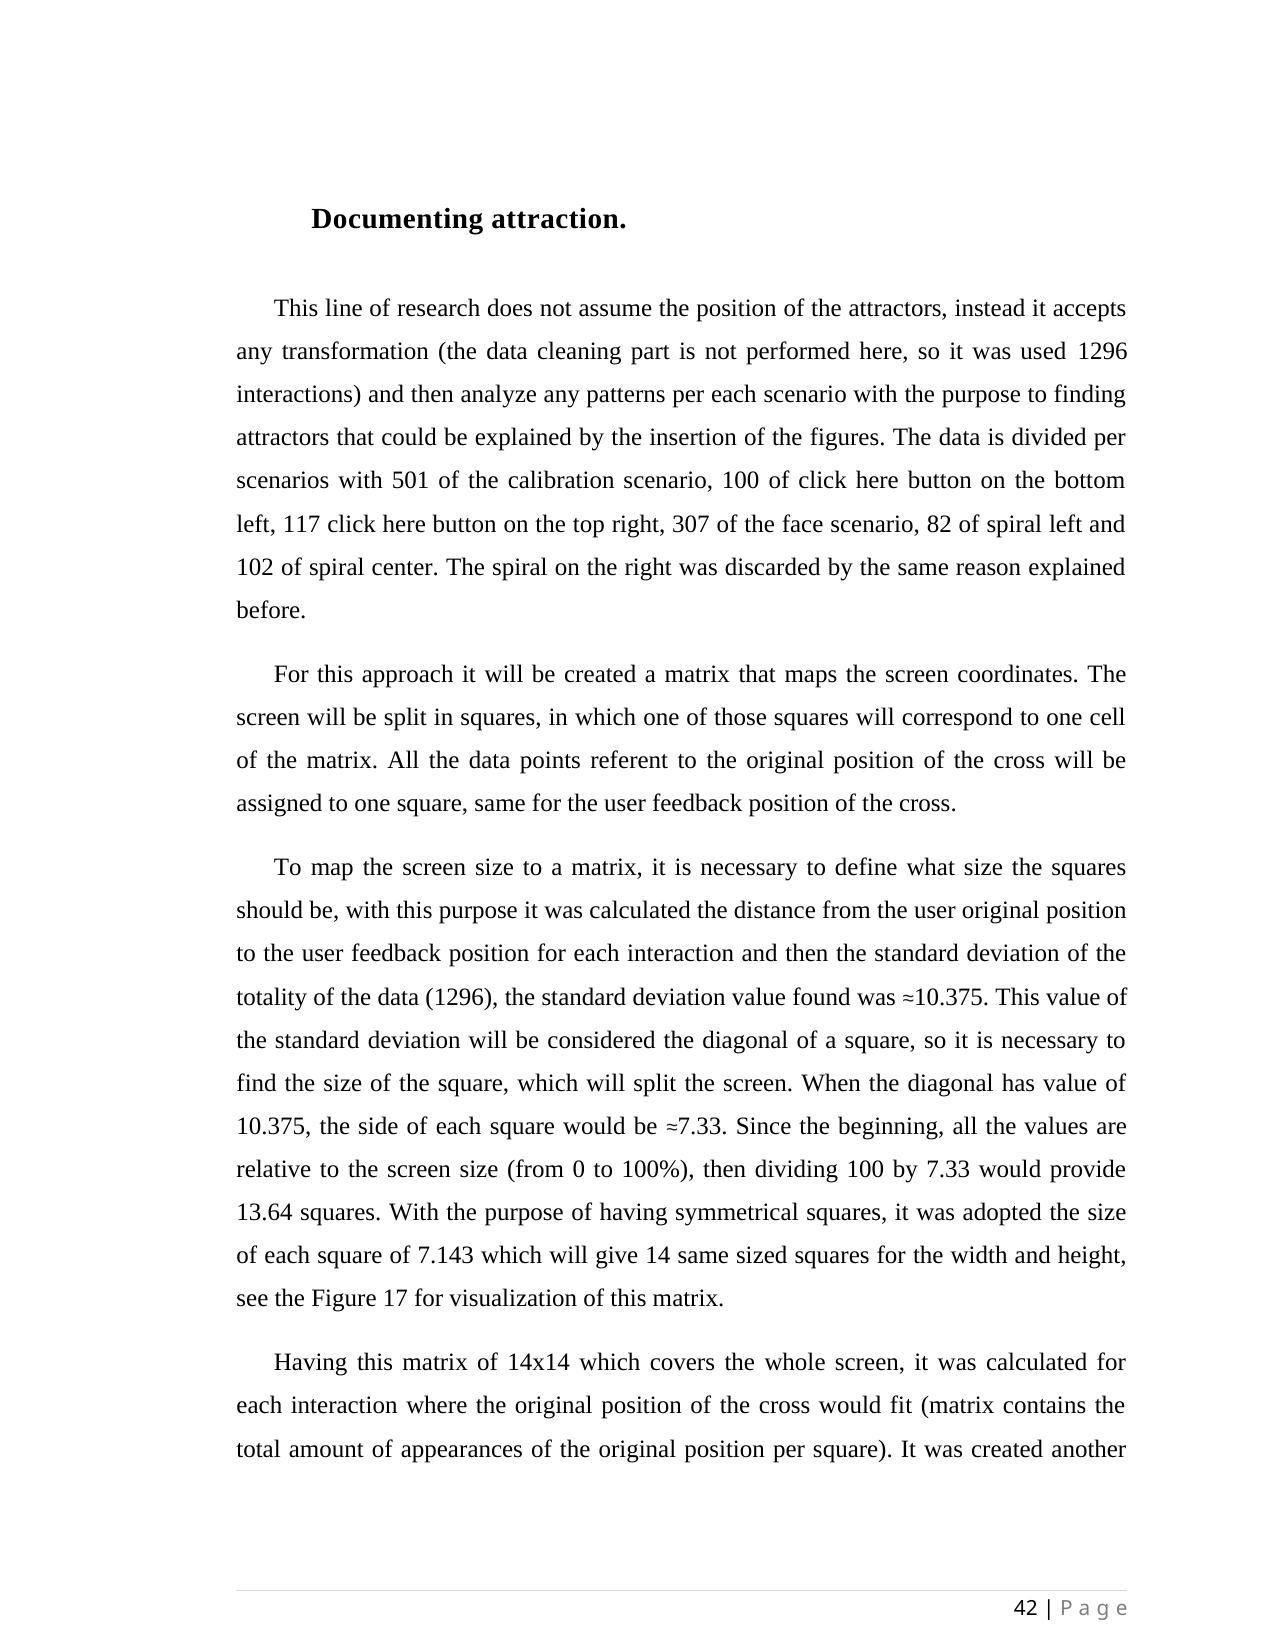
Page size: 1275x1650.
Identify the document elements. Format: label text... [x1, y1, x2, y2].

text To map the screen size to a matrix, it is necessary to define what size the squares should be, with this purpose it was calculated the distance from the user original position to the user feedback position for each interaction and then the standard deviation of the totality of the data (1296), the standard deviation value found was ≈10.375. This value of the standard deviation will be considered the diagonal of a square, so it is necessary to find the size of the square, which will split the screen. When the diagonal has value of 10.375, the side of each square would be ≈7.33. Since the beginning, all the values are relative to the screen size (from 0 to 100%), then dividing 100 by 7.33 would provide 13.64 squares. With the purpose of having symmetrical squares, it was adopted the size of each square of 7.143 which will give 14 same sized squares for the width and height, see the Figure 17 for visualization of this matrix. [236, 852, 1127, 1312]
subtitle Documenting attraction. [236, 201, 1127, 235]
text For this approach it will be created a matrix that maps the screen coordinates. The screen will be split in squares, in which one of those squares will correspond to one cell of the matrix. All the data points referent to the original position of the cross will be assigned to one square, same for the user feedback position of the cross. [236, 659, 1127, 817]
text This line of research does not assume the position of the attractors, instead it accepts any transformation (the data cleaning part is not performed here, so it was used 1296 interactions) and then analyze any patterns per each scenario with the purpose to finding attractors that could be explained by the insertion of the figures. The data is divided per scenarios with 501 of the calibration scenario, 100 of click here button on the bottom left, 117 click here button on the top right, 307 of the face scenario, 82 of spiral left and 102 of spiral center. The spiral on the right was discarded by the same reason explained before. [236, 293, 1127, 624]
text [236, 1347, 1127, 1462]
